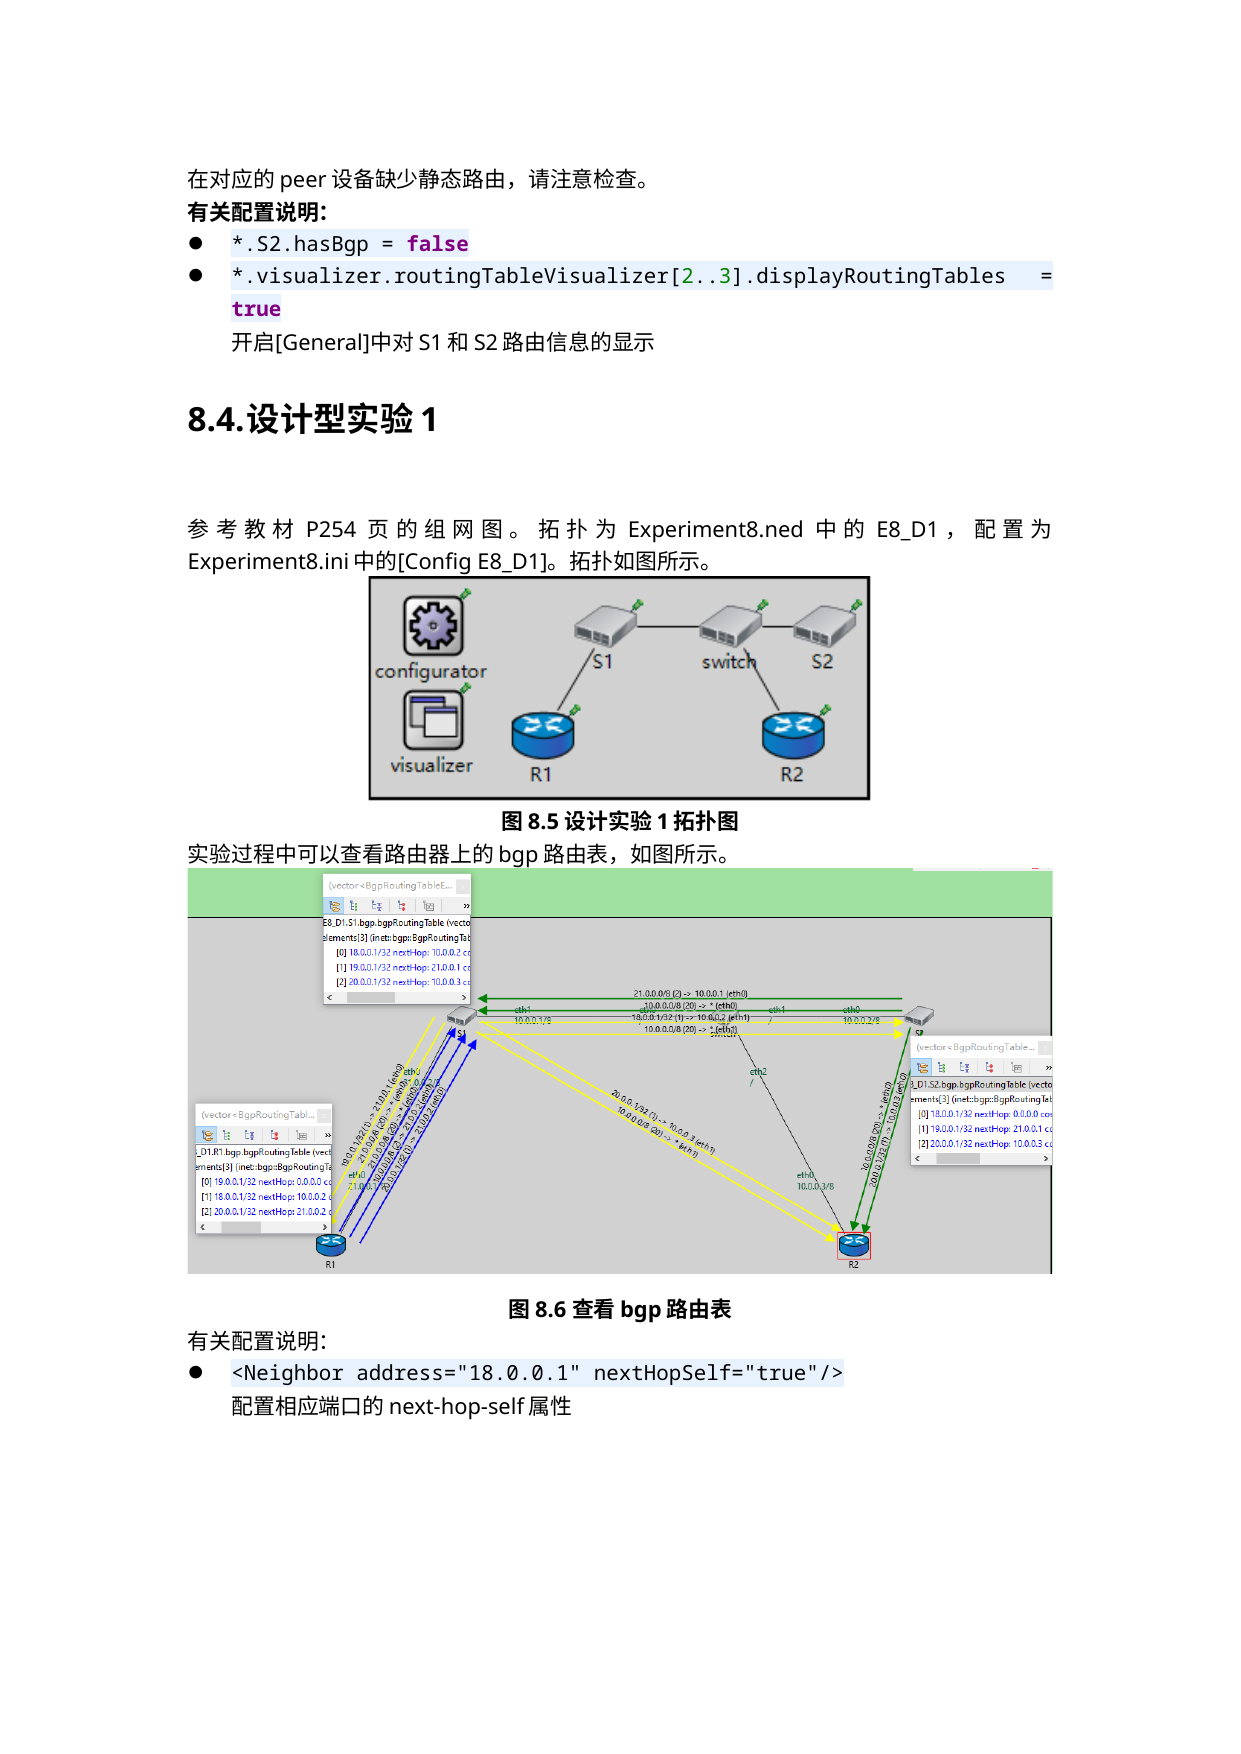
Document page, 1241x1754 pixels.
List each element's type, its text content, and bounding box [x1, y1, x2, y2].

picture [187, 868, 1053, 1274]
subtitle 设计型实验1 [187, 384, 1053, 449]
text 有关配置说明： [187, 1324, 1053, 1356]
text 实验过程中可以查看路由器上的bgp路由表，如图所示。 [187, 836, 1053, 868]
list 配置相应端口的next-hop-self属性 [231, 1389, 1053, 1421]
picture [368, 576, 872, 802]
text 图8.5 设计实验1拓扑图 [187, 804, 1053, 836]
list *.S2.hasBgp = false [187, 227, 1053, 259]
text 有关配置说明： [187, 194, 1053, 227]
text 图8.6 查看bgp路由表 [187, 1291, 1053, 1324]
text 参考教材P254页的组网图。拓扑为Experiment8.ned中的E8_D1，配置为Experiment8.ini中的[Config E8_D1]。拓扑如图所示。 [187, 511, 1053, 576]
list *.visualizer.routingTableVisualizer[2..3].displayRoutingTables = true [187, 259, 1053, 324]
list 开启[General]中对S1和S2路由信息的显示 [231, 324, 1053, 357]
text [187, 162, 1053, 194]
list <Neighbor address="18.0.0.1" nextHopSelf="true"/> [187, 1356, 1053, 1389]
